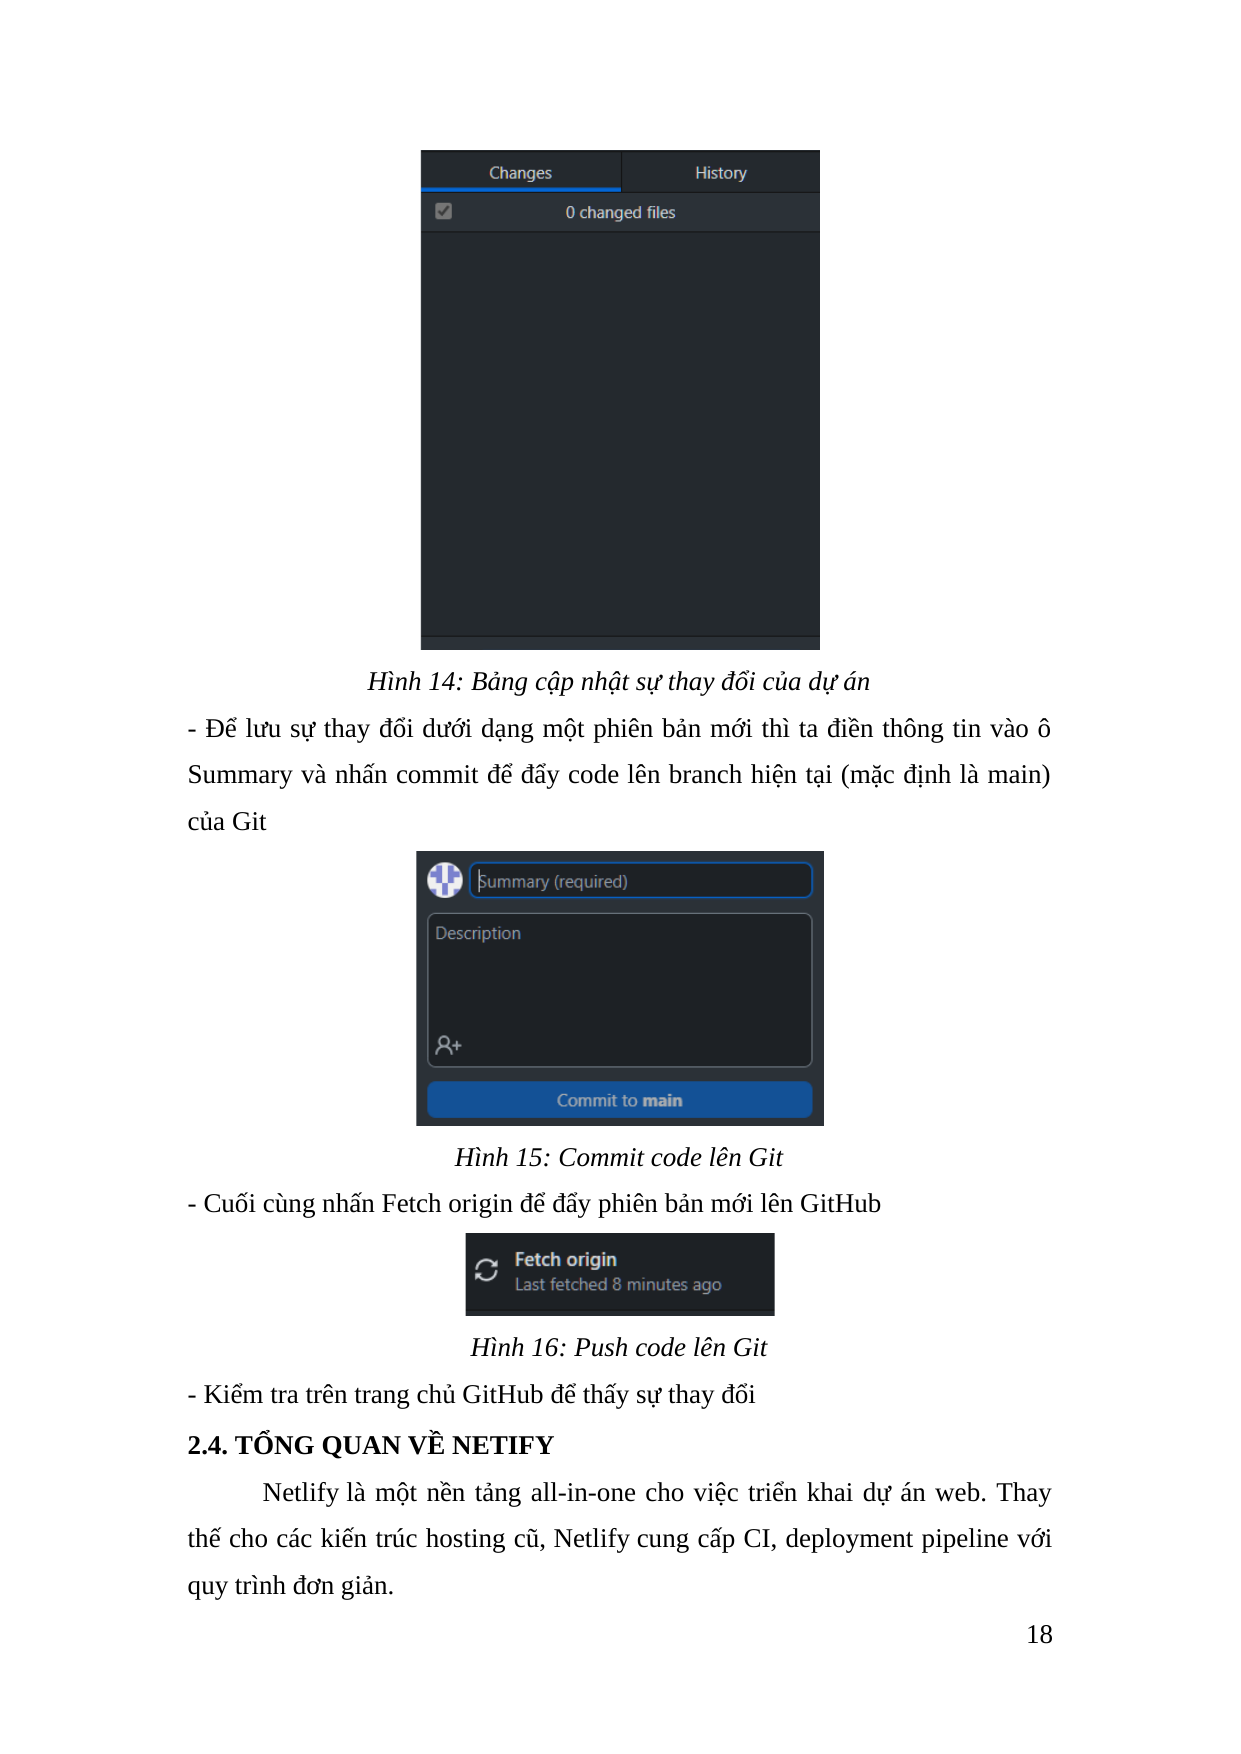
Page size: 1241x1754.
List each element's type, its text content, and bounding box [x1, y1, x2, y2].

text Hình 15: Commit code lên Git [187, 1141, 1053, 1172]
text - Để lưu sự thay đổi dưới dạng một phiên bản mới thì ta điền thông tin vào ô Summary và nhấn commit để đẩy code lên branch hiện tại (mặc định là main) của Git [187, 712, 1053, 836]
picture [465, 1233, 775, 1316]
text Hình 16: Push code lên Git [187, 1331, 1053, 1363]
text Hình 14: Bảng cập nhật sự thay đổi của dự án [187, 665, 1053, 696]
picture [420, 150, 820, 650]
text - Kiểm tra trên trang chủ GitHub để thấy sự thay đổi [187, 1378, 1053, 1409]
picture [416, 851, 824, 1126]
subtitle 2.4. TỔNG QUAN VỀ NETIFY [187, 1429, 1053, 1460]
text Netlify là một nền tảng all-in-one cho việc triển khai dự án web. Thay thế cho các kiến trúc hosting cũ, Netlify cung cấp CI, deployment pipeline với quy trình đơn giản. [187, 1476, 1053, 1600]
text - Cuối cùng nhấn Fetch origin để đẩy phiên bản mới lên GitHub [187, 1187, 1053, 1218]
